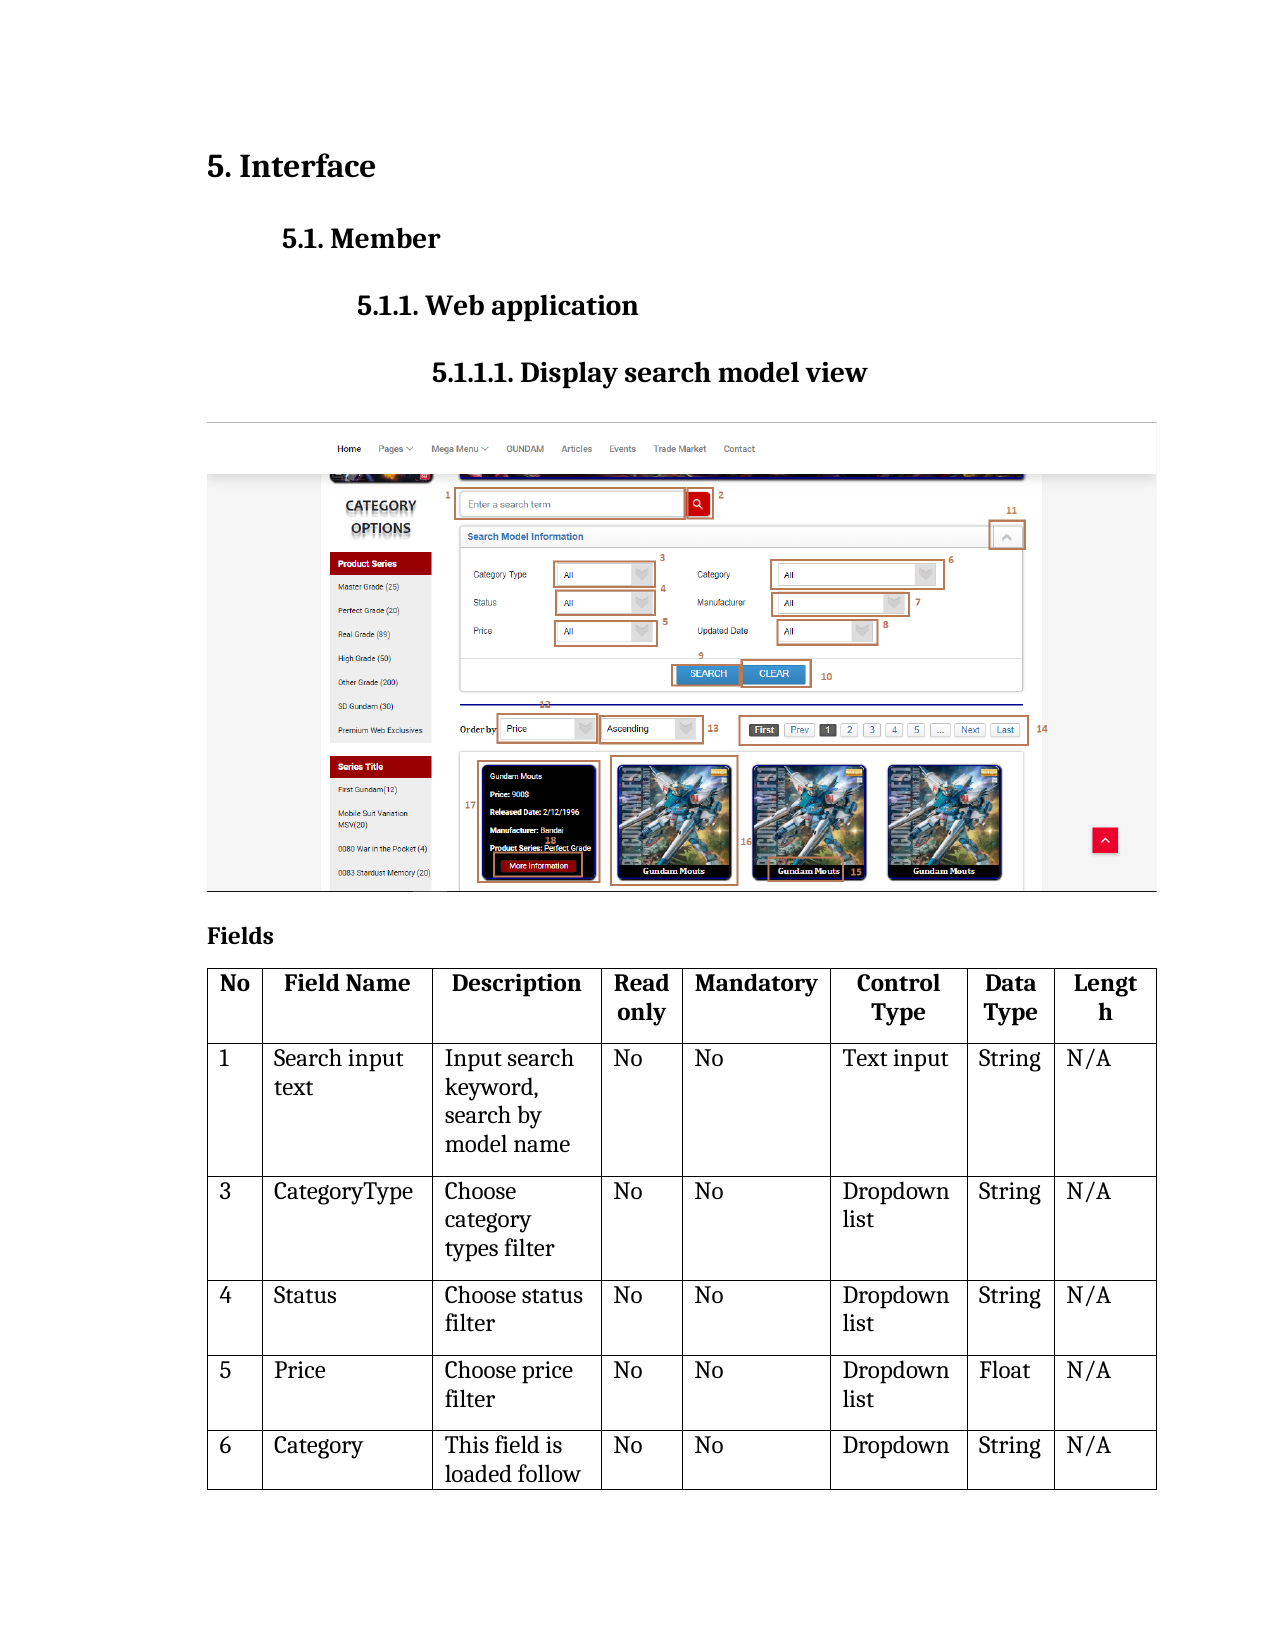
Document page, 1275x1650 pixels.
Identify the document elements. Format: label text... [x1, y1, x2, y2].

table_cell String [968, 1177, 1054, 1279]
table_cell No [602, 1044, 682, 1176]
table_cell Search input text [263, 1044, 432, 1176]
table_cell N/A [1055, 1356, 1156, 1430]
text 5.1. Member [207, 222, 1157, 255]
table_cell No [683, 1356, 830, 1430]
table_cell 5 [208, 1356, 262, 1430]
table_cell 1 [208, 1044, 262, 1176]
table_cell CategoryType [263, 1177, 432, 1279]
table_cell Dropdown list [831, 1356, 967, 1430]
table_header Field Name [263, 969, 432, 1043]
table_cell Choose status filter [433, 1281, 601, 1355]
table_cell Status [263, 1281, 432, 1355]
table_header Data Type [968, 969, 1054, 1043]
table_cell N/A [1055, 1044, 1156, 1176]
table_cell Choose price filter [433, 1356, 601, 1430]
table_header Description [433, 969, 601, 1043]
table_cell No [683, 1044, 830, 1176]
table_cell String [968, 1281, 1054, 1355]
table_cell No [683, 1431, 830, 1488]
table_cell No [683, 1177, 830, 1279]
table_cell Float [968, 1356, 1054, 1430]
text 5. Interface [207, 148, 1157, 186]
table_header No [208, 969, 262, 1043]
text Fields [207, 922, 1157, 951]
table_cell No [602, 1177, 682, 1279]
table_cell Dropdown list [831, 1281, 967, 1355]
table_cell 4 [208, 1281, 262, 1355]
table_cell N/A [1055, 1431, 1156, 1488]
table_cell Dropdown list [831, 1177, 967, 1279]
table_cell No [602, 1431, 682, 1488]
table_cell N/A [1055, 1281, 1156, 1355]
table_cell Price [263, 1356, 432, 1430]
table_cell N/A [1055, 1177, 1156, 1279]
table_cell Category [263, 1431, 432, 1488]
table_cell No [683, 1281, 830, 1355]
text 5.1.1. Web application [207, 289, 1157, 322]
table_header Length [1055, 969, 1156, 1043]
table_cell 6 [208, 1431, 262, 1488]
table_header Mandatory [683, 969, 830, 1043]
table_cell Dropdown list [831, 1431, 967, 1488]
table_header Control Type [831, 969, 967, 1043]
table_cell Text input [831, 1044, 967, 1176]
picture [206, 422, 1157, 892]
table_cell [433, 1431, 601, 1488]
text 5.1.1.1. Display search model view [207, 356, 1157, 389]
table_cell Input search keyword, search by model name [433, 1044, 601, 1176]
table_cell String [968, 1044, 1054, 1176]
table_cell String [968, 1431, 1054, 1488]
table_cell No [602, 1356, 682, 1430]
table_cell Choose category types filter [433, 1177, 601, 1279]
table_header Read only [602, 969, 682, 1043]
table_cell 3 [208, 1177, 262, 1279]
table_cell No [602, 1281, 682, 1355]
